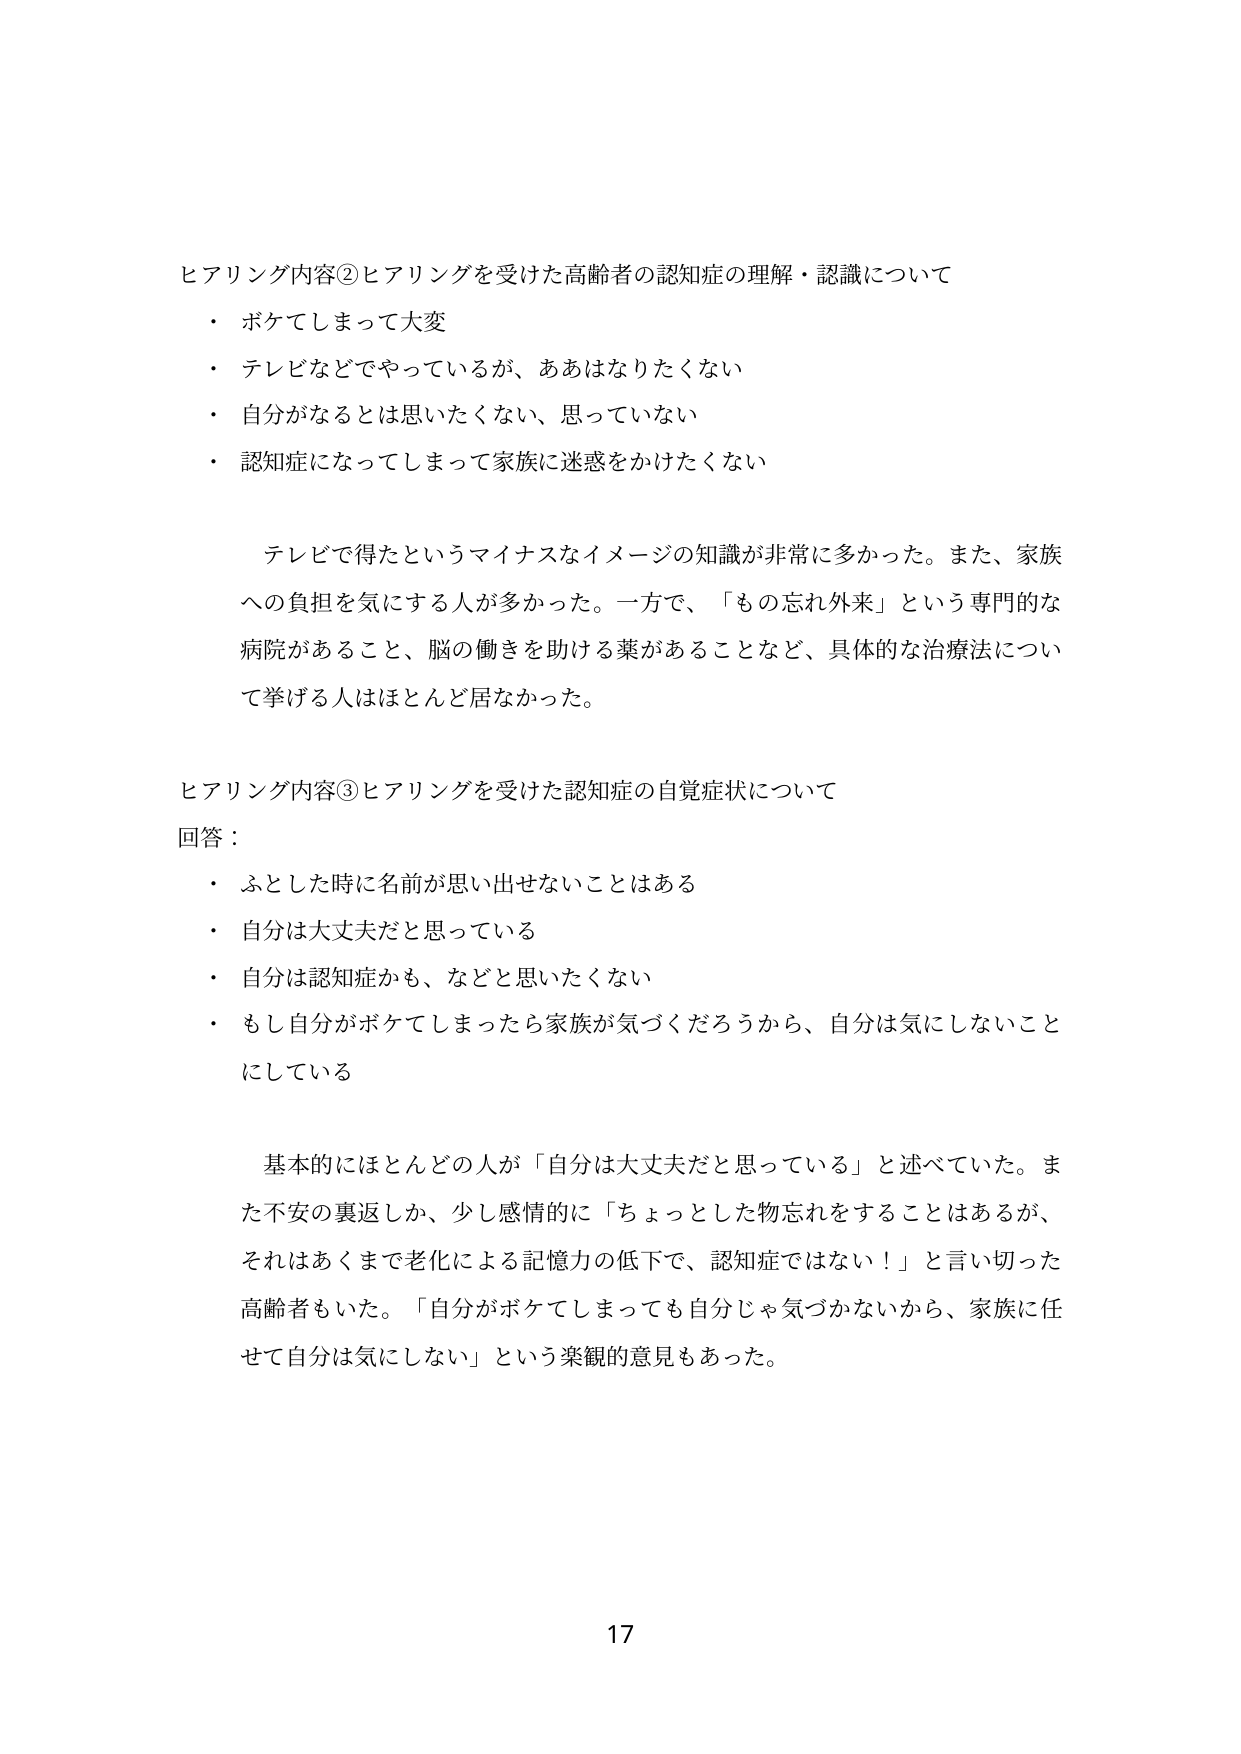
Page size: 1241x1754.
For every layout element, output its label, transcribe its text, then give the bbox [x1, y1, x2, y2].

list 自分は認知症かも、などと思いたくない [202, 955, 1063, 997]
list テレビなどでやっているが、ああはなりたくない [202, 346, 1063, 388]
list ボケてしまって大変 [202, 300, 1063, 341]
list 自分がなるとは思いたくない、思っていない [202, 393, 1063, 434]
list 基本的にほとんどの人が「自分は大丈夫だと思っている」と述べていた。また不安の裏返しか、少し感情的に「ちょっとした物忘れをすることはあるが、それはあくまで老化による記憶力の低下で、認知症ではない！」と言い切った高齢者もいた。「自分がボケてしまっても自分じゃ気づかないから、家族に任せて自分は気にしない」という楽観的意見もあった。 [240, 1143, 1063, 1376]
list 自分は大丈夫だと思っている [202, 909, 1063, 950]
text ヒアリング内容②ヒアリングを受けた高齢者の認知症の理解・認識について [177, 253, 1063, 295]
text 回答： [177, 816, 1063, 857]
list もし自分がボケてしまったら家族が気づくだろうから、自分は気にしないことにしている [202, 1002, 1063, 1091]
list ふとした時に名前が思い出せないことはある [202, 862, 1063, 904]
list テレビで得たというマイナスなイメージの知識が非常に多かった。また、家族への負担を気にする人が多かった。一方で、「もの忘れ外来」という専門的な病院があること、脳の働きを助ける薬があることなど、具体的な治療法について挙げる人はほとんど居なかった。 [240, 532, 1063, 718]
list 認知症になってしまって家族に迷惑をかけたくない [202, 439, 1063, 481]
text ヒアリング内容③ヒアリングを受けた認知症の自覚症状について [177, 769, 1063, 811]
